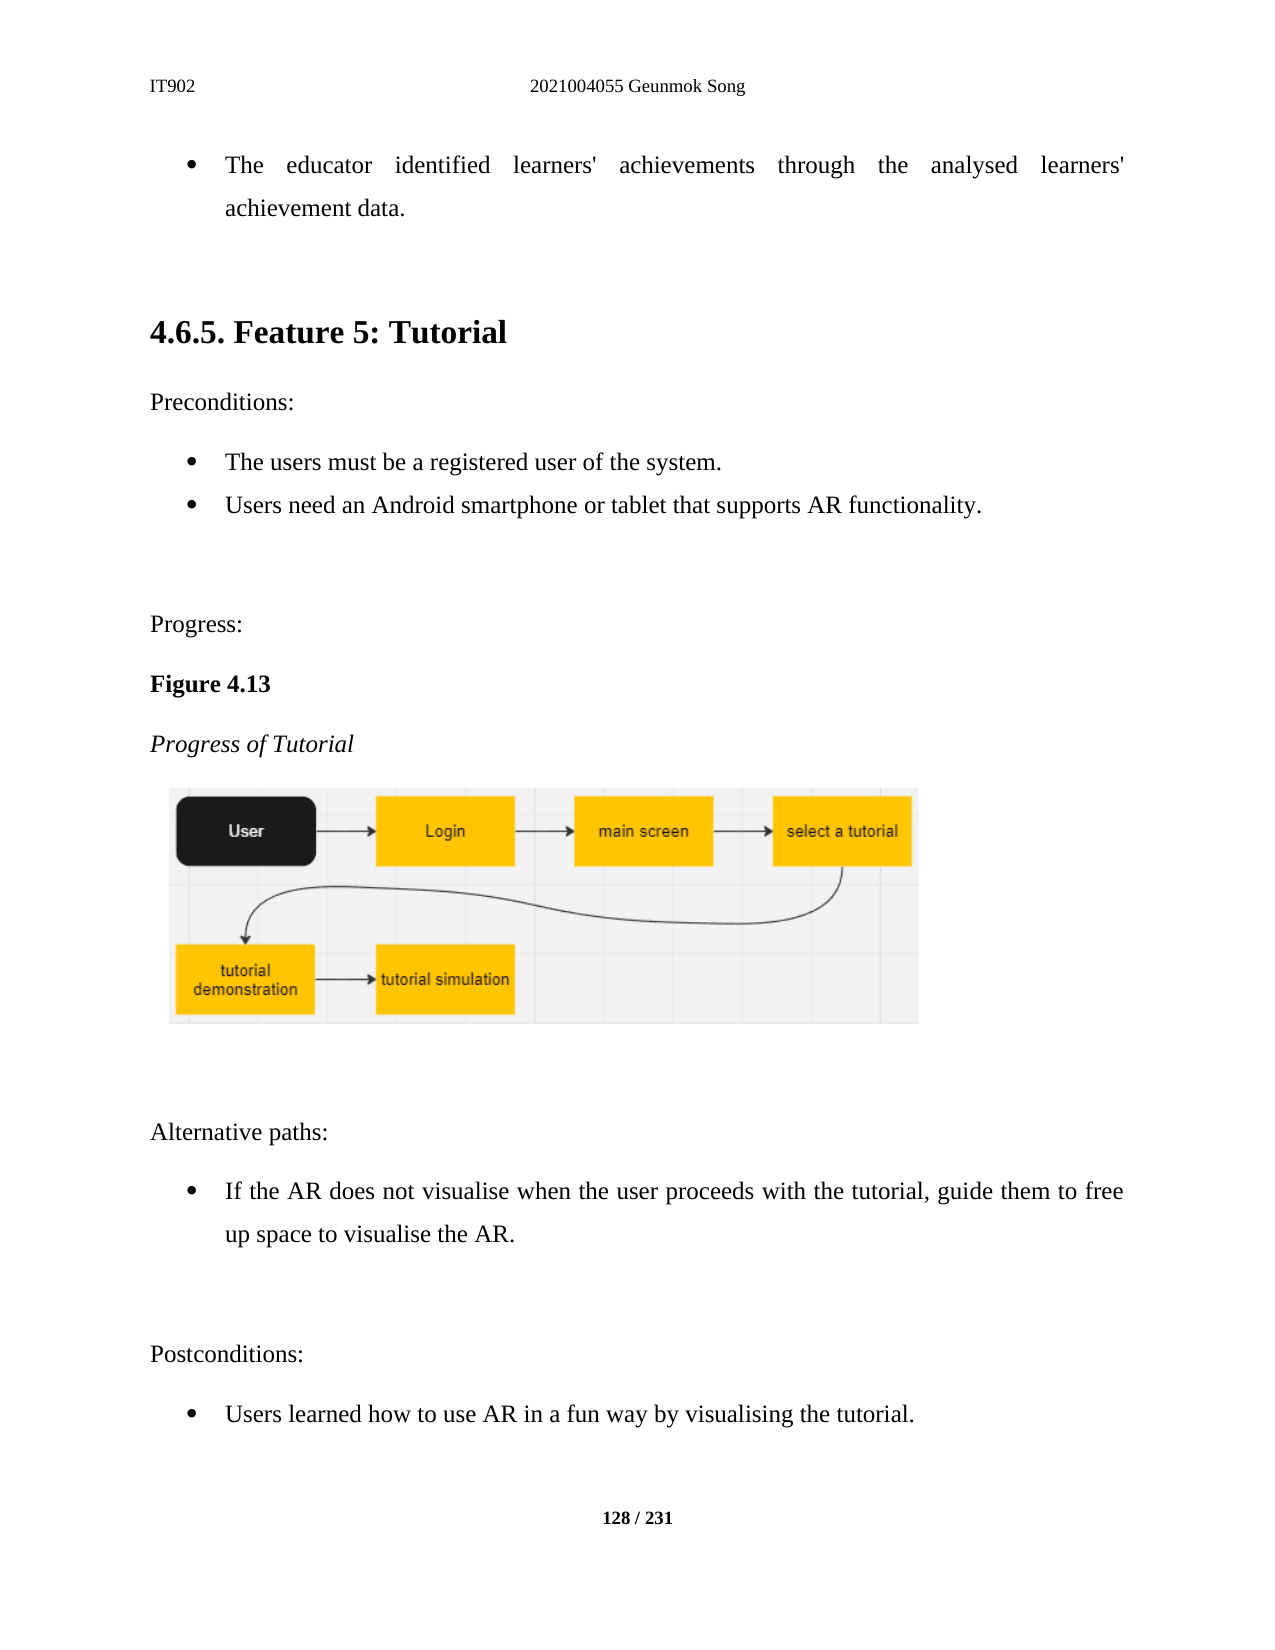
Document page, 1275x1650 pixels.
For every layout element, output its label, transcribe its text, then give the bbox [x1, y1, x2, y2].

text Progress: [150, 609, 1125, 638]
list The educator identified learners' achievements through the analysed learners' achievement data. [187, 150, 1125, 222]
subtitle 4.6.5. Feature 5: Tutorial [150, 313, 1125, 351]
list The users must be a registered user of the system. [187, 447, 1125, 475]
text Figure 4.13 [150, 669, 1125, 698]
list Users need an Android smartphone or tablet that supports AR functionality. [187, 490, 1125, 518]
text Postconditions: [150, 1339, 1125, 1368]
text Preconditions: [150, 387, 1125, 416]
text Alternative paths: [150, 1117, 1125, 1145]
list If the AR does not visualise when the user proceeds with the tutorial, guide them to free up space to visualise the AR. [187, 1176, 1125, 1248]
list Users learned how to use AR in a fun way by visualising the tutorial. [187, 1399, 1125, 1428]
text Progress of Tutorial [150, 729, 1125, 758]
